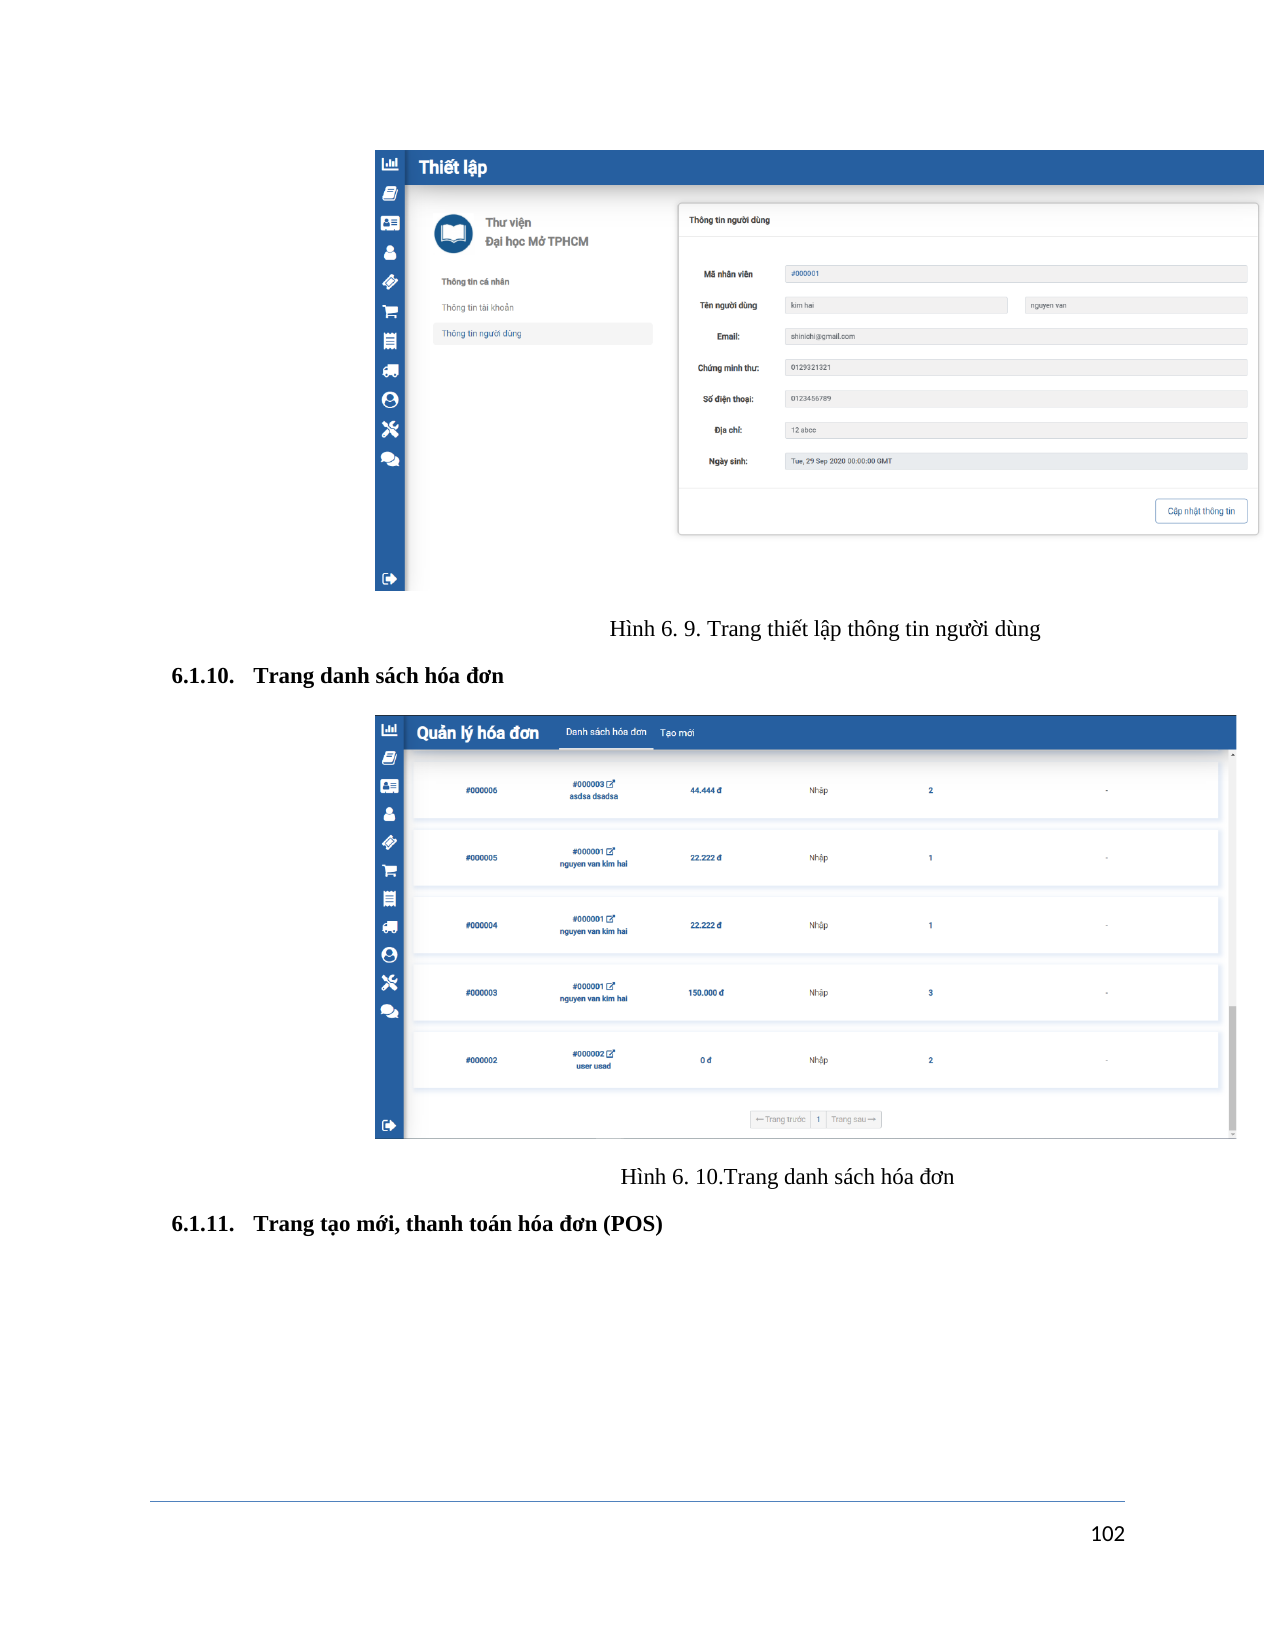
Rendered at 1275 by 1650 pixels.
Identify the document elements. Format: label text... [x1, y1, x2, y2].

list Trang tạo mới, thanh toán hóa đơn (POS) [234, 1211, 1125, 1237]
text Hình 6. 9. Trang thiết lập thông tin người dùng [450, 615, 1125, 642]
text Hình 6. 10.Trang danh sách hóa đơn [375, 1163, 1125, 1190]
list Trang danh sách hóa đơn [234, 662, 1125, 689]
picture [375, 150, 1264, 591]
picture [375, 715, 1237, 1139]
